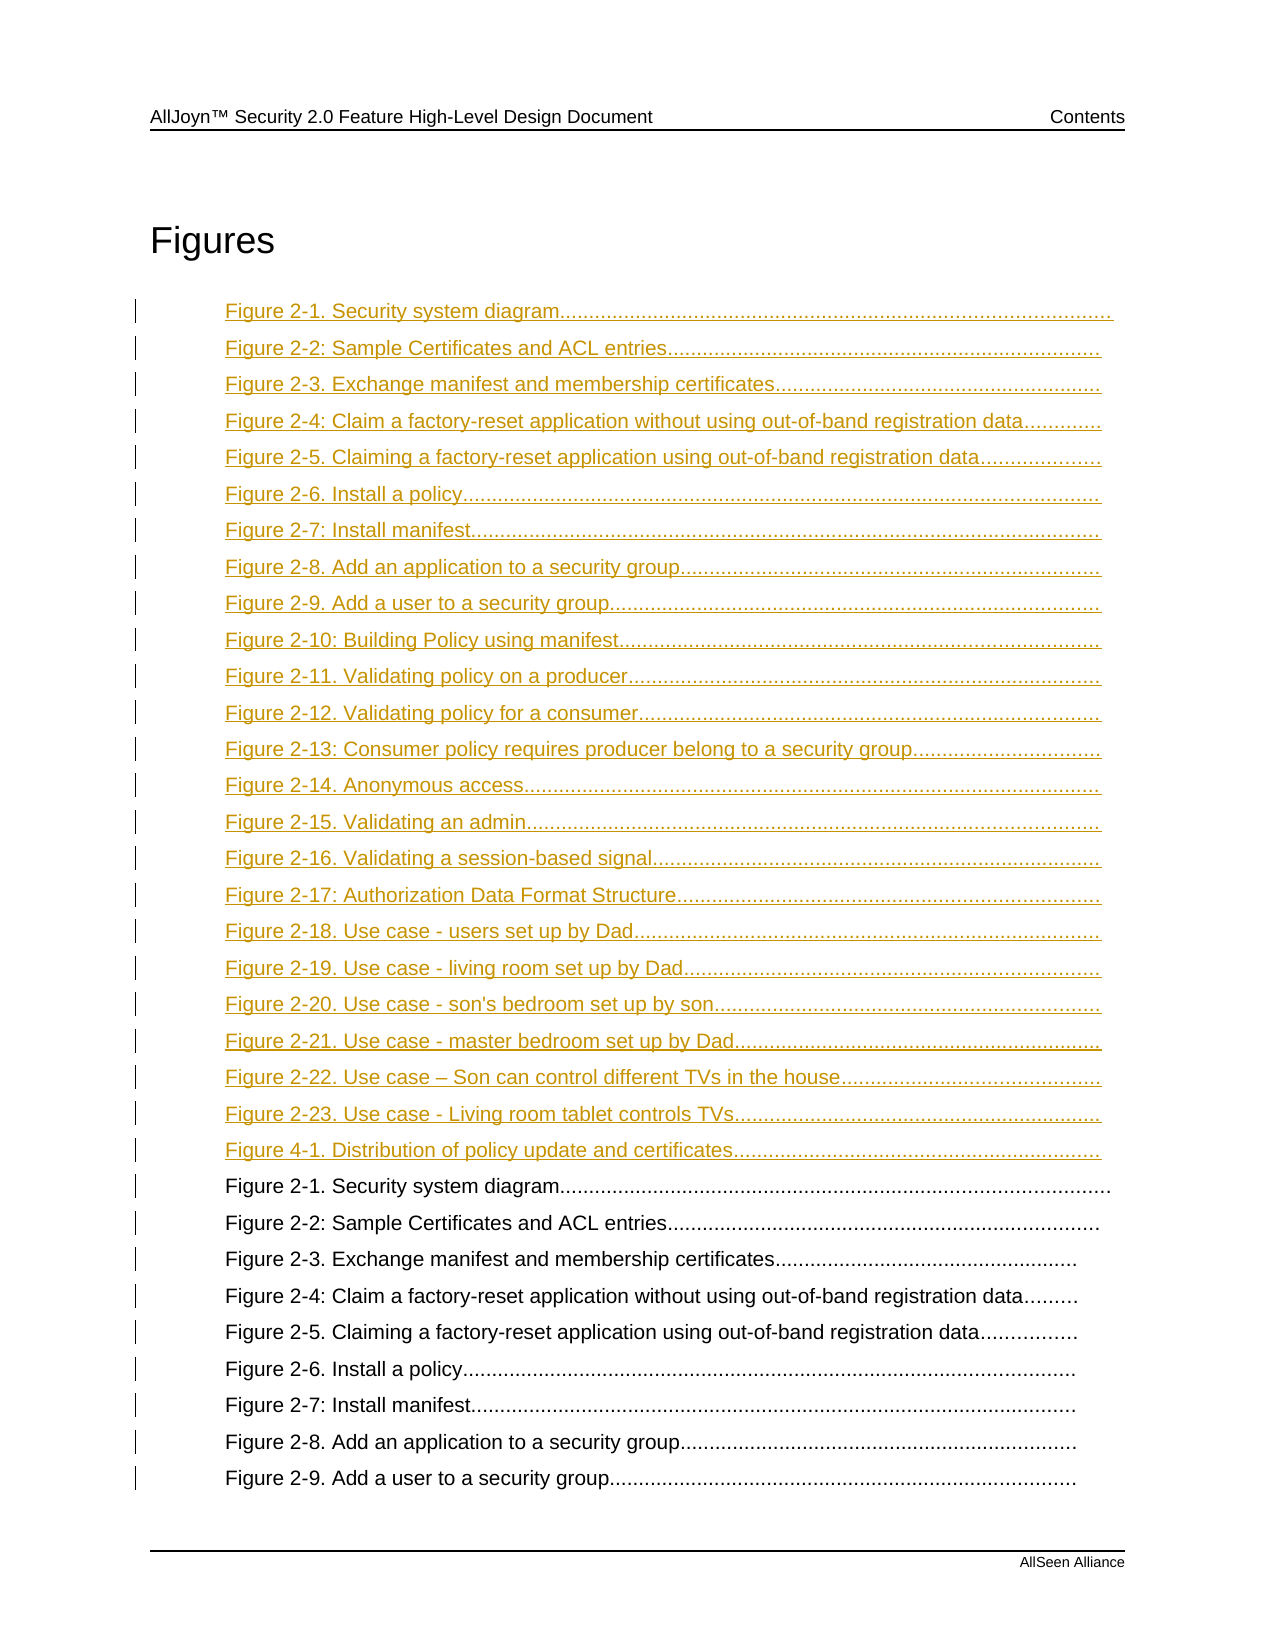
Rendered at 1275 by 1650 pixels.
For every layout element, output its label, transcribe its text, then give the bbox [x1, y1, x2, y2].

text Figures [150, 219, 1125, 262]
